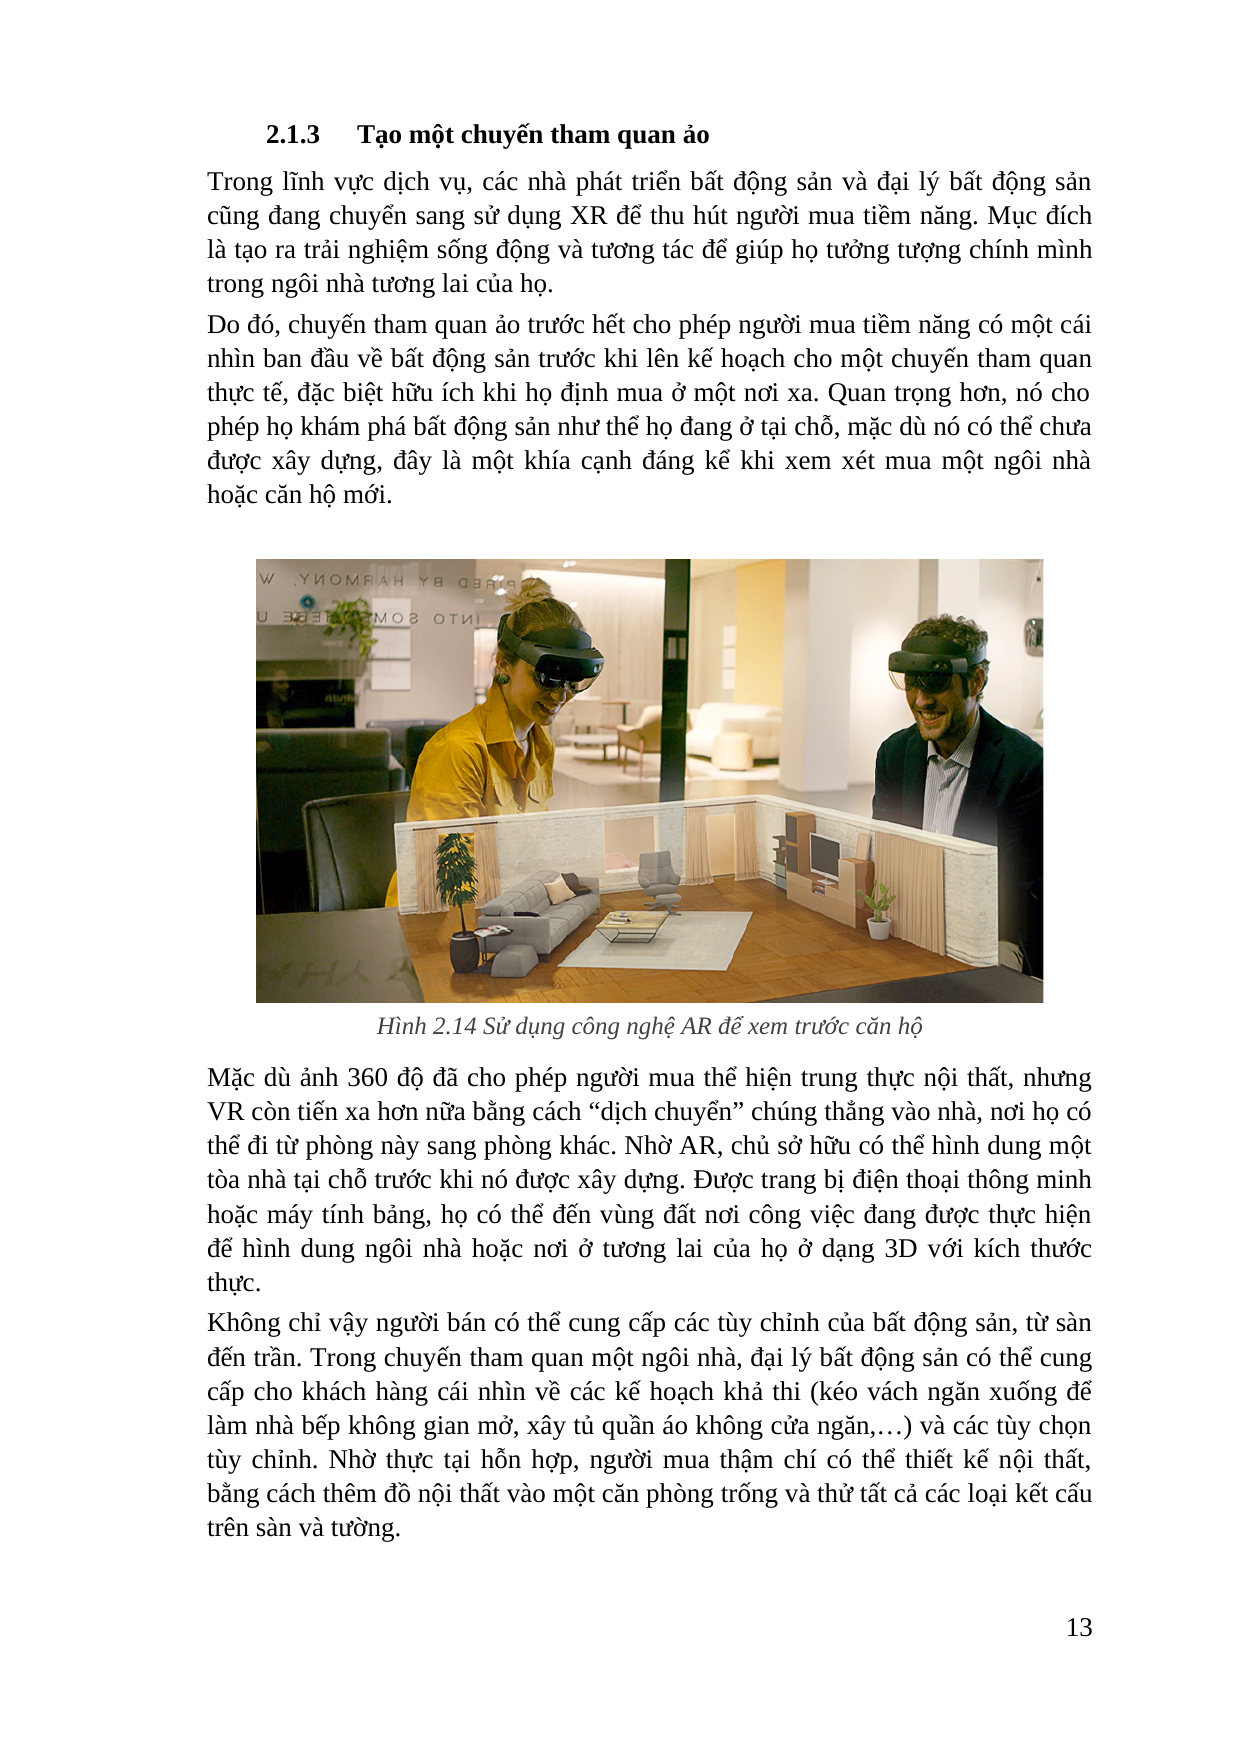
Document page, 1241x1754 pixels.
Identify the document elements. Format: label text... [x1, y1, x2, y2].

picture [256, 559, 1044, 1003]
text Do đó, chuyến tham quan ảo trước hết cho phép người mua tiềm năng có một cái nhìn ban đầu về bất động sản trước khi lên kế hoạch cho một chuyến tham quan thực tế, đặc biệt hữu ích khi họ định mua ở một nơi xa. Quan trọng hơn, nó cho phép họ khám phá bất động sản như thể họ đang ở tại chỗ, mặc dù nó có thể chưa được xây dựng, đây là một khía cạnh đáng kể khi xem xét mua một ngôi nhà hoặc căn hộ mới. [207, 308, 1092, 510]
text Trong lĩnh vực dịch vụ, các nhà phát triển bất động sản và đại lý bất động sản cũng đang chuyển sang sử dụng XR để thu hút người mua tiềm năng. Mục đích là tạo ra trải nghiệm sống động và tương tác để giúp họ tưởng tượng chính mình trong ngôi nhà tương lai của họ. [207, 165, 1092, 298]
text Mặc dù ảnh 360 độ đã cho phép người mua thể hiện trung thực nội thất, nhưng VR còn tiến xa hơn nữa bằng cách “dịch chuyển” chúng thẳng vào nhà, nơi họ có thể đi từ phòng này sang phòng khác. Nhờ AR, chủ sở hữu có thể hình dung một tòa nhà tại chỗ trước khi nó được xây dựng. Được trang bị điện thoại thông minh hoặc máy tính bảng, họ có thể đến vùng đất nơi công việc đang được thực hiện để hình dung ngôi nhà hoặc nơi ở tương lai của họ ở dạng 3D với kích thước thực. [207, 1061, 1092, 1297]
text Không chỉ vậy người bán có thể cung cấp các tùy chỉnh của bất động sản, từ sàn đến trần. Trong chuyến tham quan một ngôi nhà, đại lý bất động sản có thể cung cấp cho khách hàng cái nhìn về các kế hoạch khả thi (kéo vách ngăn xuống để làm nhà bếp không gian mở, xây tủ quần áo không cửa ngăn,…) và các tùy chọn tùy chỉnh. Nhờ thực tại hỗn hợp, người mua thậm chí có thể thiết kế nội thất, bằng cách thêm đồ nội thất vào một căn phòng trống và thử tất cả các loại kết cấu trên sàn và tường. [207, 1306, 1092, 1543]
subtitle Tạo một chuyến tham quan ảo [266, 118, 1092, 149]
